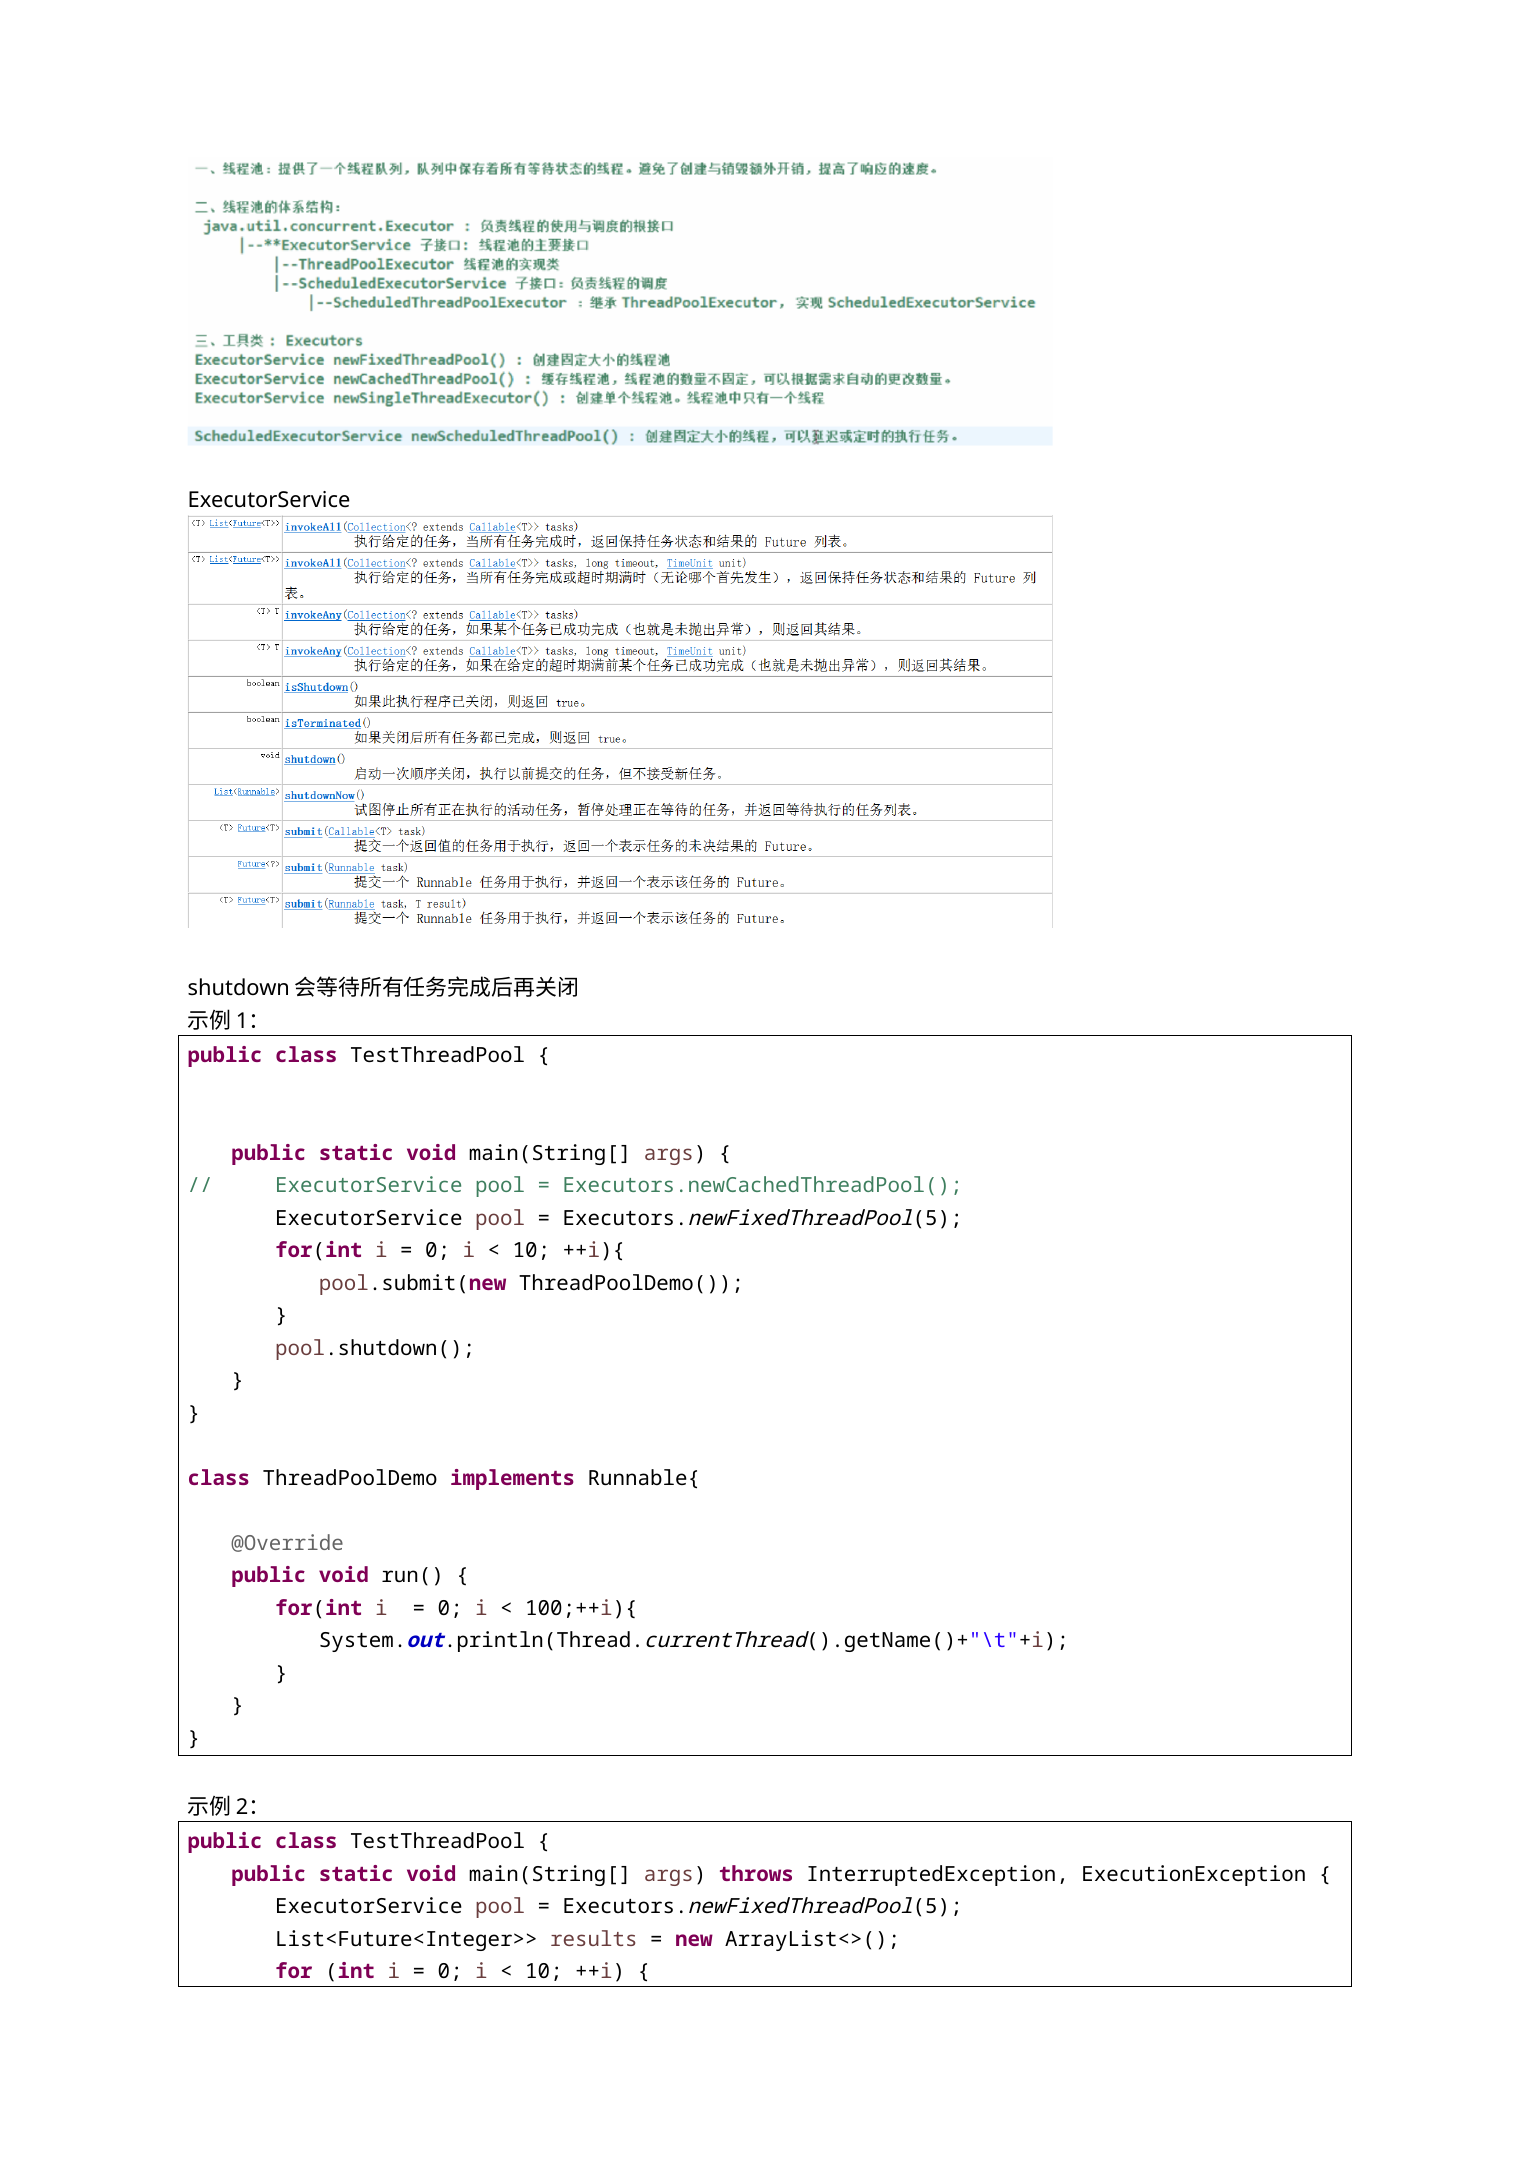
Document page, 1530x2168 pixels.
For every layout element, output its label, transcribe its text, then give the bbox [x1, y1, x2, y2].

text } [187, 1363, 1342, 1396]
text @Override [187, 1526, 1342, 1558]
text System.out.println(Thread.currentThread().getName()+"\t"+i); [187, 1623, 1342, 1656]
text List<Future<Integer>> results = new ArrayList<>(); [187, 1922, 1342, 1954]
text ExecutorService pool = Executors.newFixedThreadPool(5); [187, 1889, 1342, 1922]
text public static void main(String[] args) throws InterruptedException, ExecutionException { [187, 1857, 1342, 1889]
text ExecutorService [187, 482, 1342, 515]
text public static void main(String[] args) { [187, 1136, 1342, 1168]
text shutdown会等待所有任务完成后再关闭 [187, 970, 1342, 1002]
text class ThreadPoolDemo implements Runnable{ [187, 1461, 1342, 1493]
text public void run() { [187, 1558, 1342, 1591]
text ExecutorService pool = Executors.newFixedThreadPool(5); [187, 1201, 1342, 1233]
text } [187, 1396, 1342, 1428]
text 示例2： [187, 1789, 1342, 1821]
text } [179, 1717, 1351, 1755]
text public class TestThreadPool { [179, 1036, 1351, 1071]
text pool.shutdown(); [187, 1331, 1342, 1363]
picture [187, 157, 1053, 446]
text 示例1： [187, 1002, 1342, 1035]
text for(int i = 0; i < 100;++i){ [187, 1591, 1342, 1623]
text } [187, 1688, 1342, 1717]
text for(int i = 0; i < 10; ++i){ [187, 1233, 1342, 1266]
text pool.submit(new ThreadPoolDemo()); [187, 1266, 1342, 1298]
text // ExecutorService pool = Executors.newCachedThreadPool(); [187, 1168, 1342, 1201]
text } [187, 1656, 1342, 1688]
text } [187, 1298, 1342, 1331]
picture [187, 515, 1053, 928]
text public class TestThreadPool { [179, 1822, 1351, 1857]
text for (int i = 0; i < 10; ++i) { [187, 1954, 1342, 1986]
